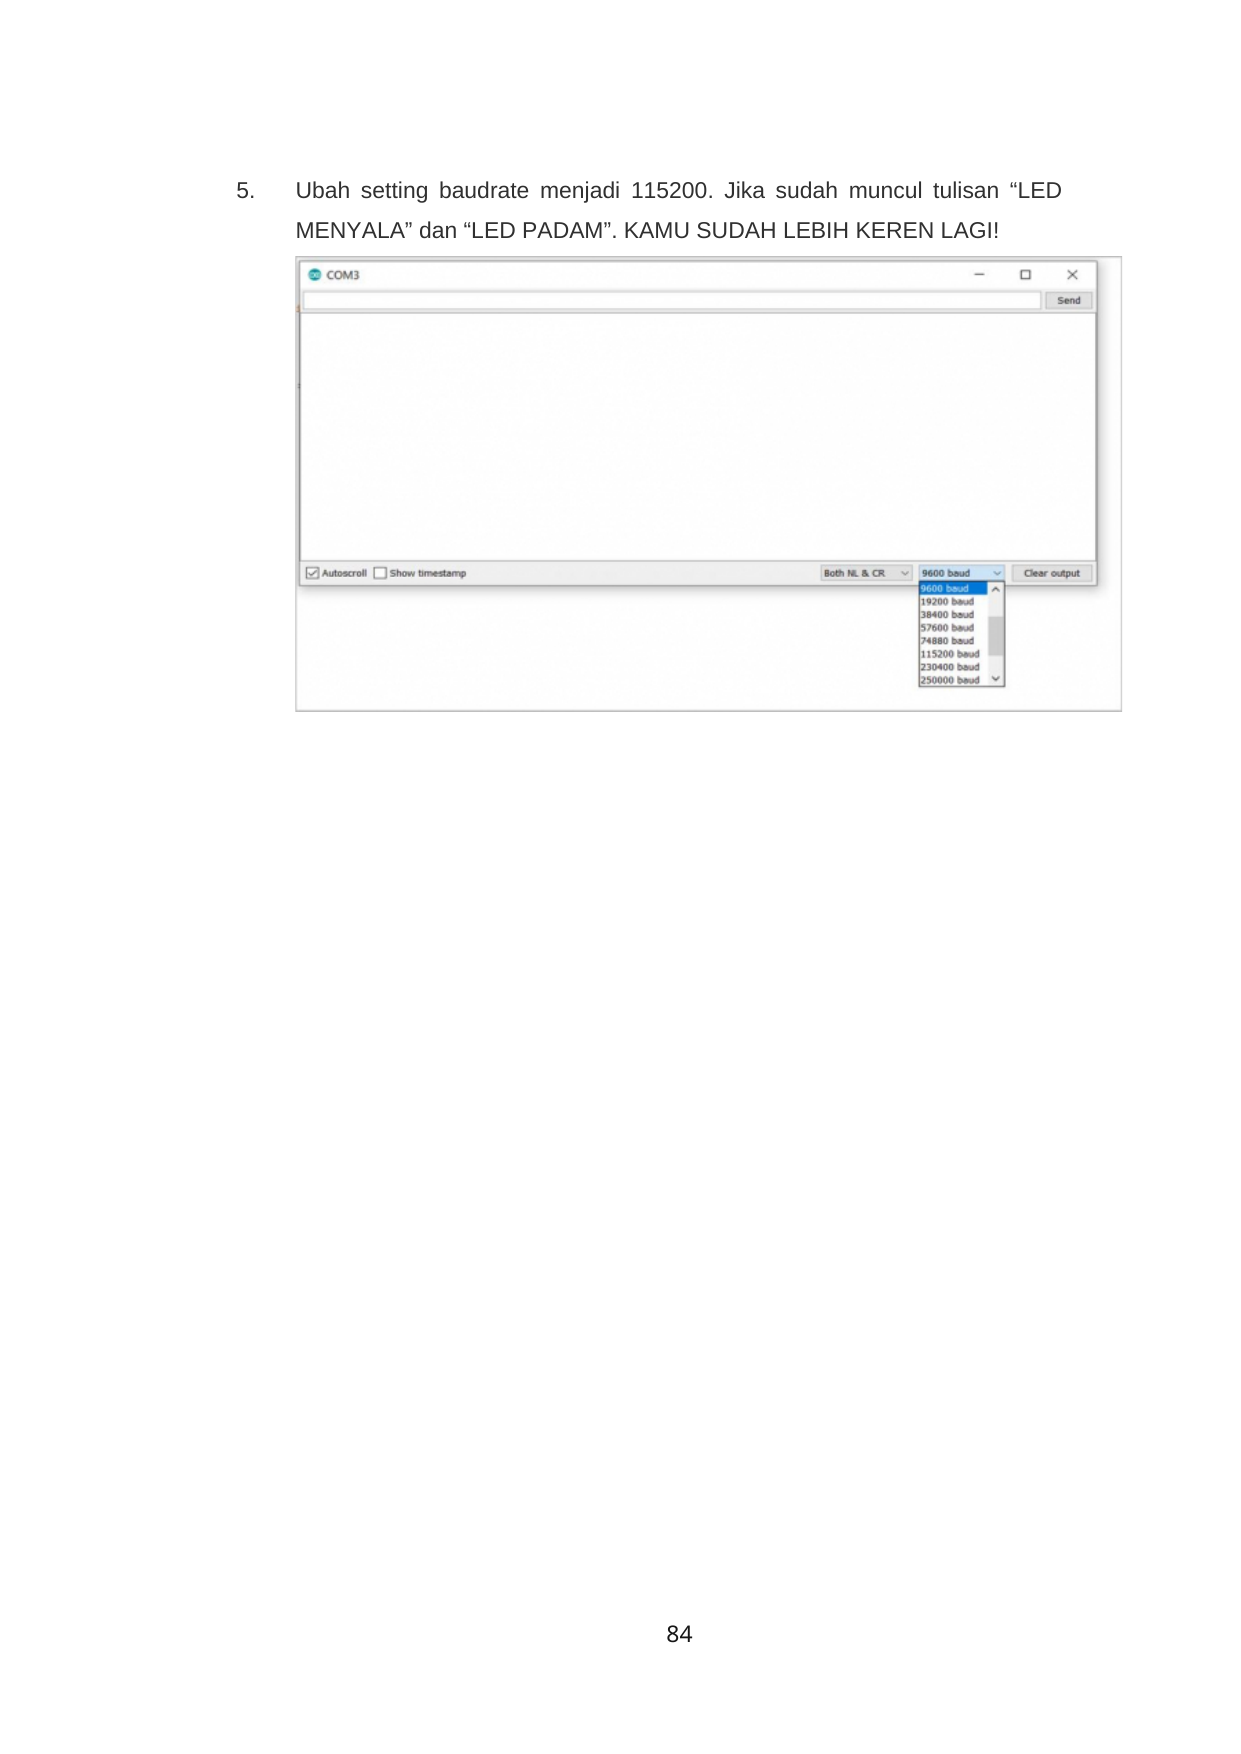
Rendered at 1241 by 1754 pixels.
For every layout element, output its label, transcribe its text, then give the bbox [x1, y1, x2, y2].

picture [295, 256, 1123, 712]
list Ubah setting baudrate menjadi 115200. Jika sudah muncul tulisan “LED MENYALA” dan “LED PADAM”. KAMU SUDAH LEBIH KEREN LAGI! [236, 177, 1063, 243]
